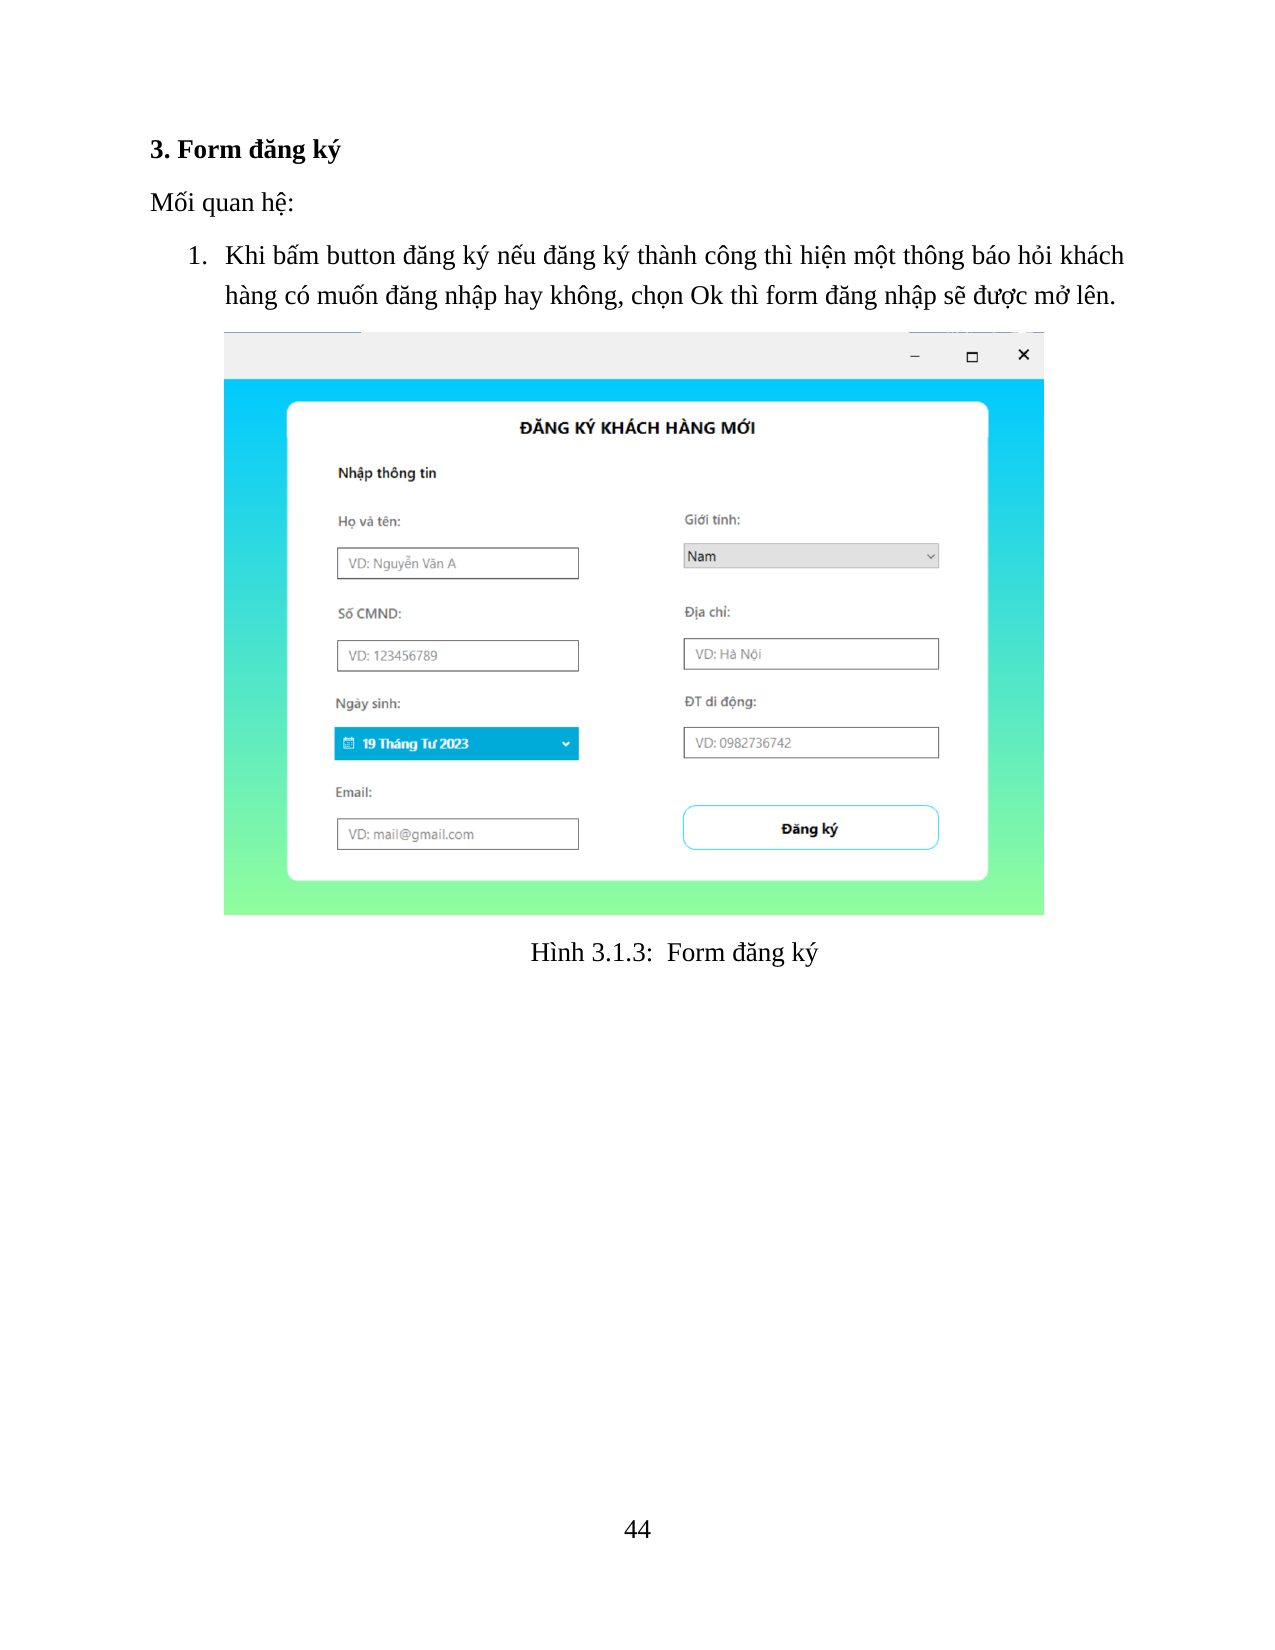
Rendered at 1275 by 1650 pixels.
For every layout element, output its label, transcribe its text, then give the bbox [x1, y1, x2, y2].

list Khi bấm button đăng ký nếu đăng ký thành công thì hiện một thông báo hỏi khách hàng có muốn đăng nhập hay không, chọn Ok thì form đăng nhập sẽ được mở lên. [187, 239, 1125, 310]
text Mối quan hệ: [150, 186, 1125, 217]
picture [223, 332, 1044, 379]
text 3. Form đăng ký [150, 133, 1125, 164]
text Hình 3.1.3: Form đăng ký [150, 937, 1125, 968]
picture [223, 402, 1044, 915]
